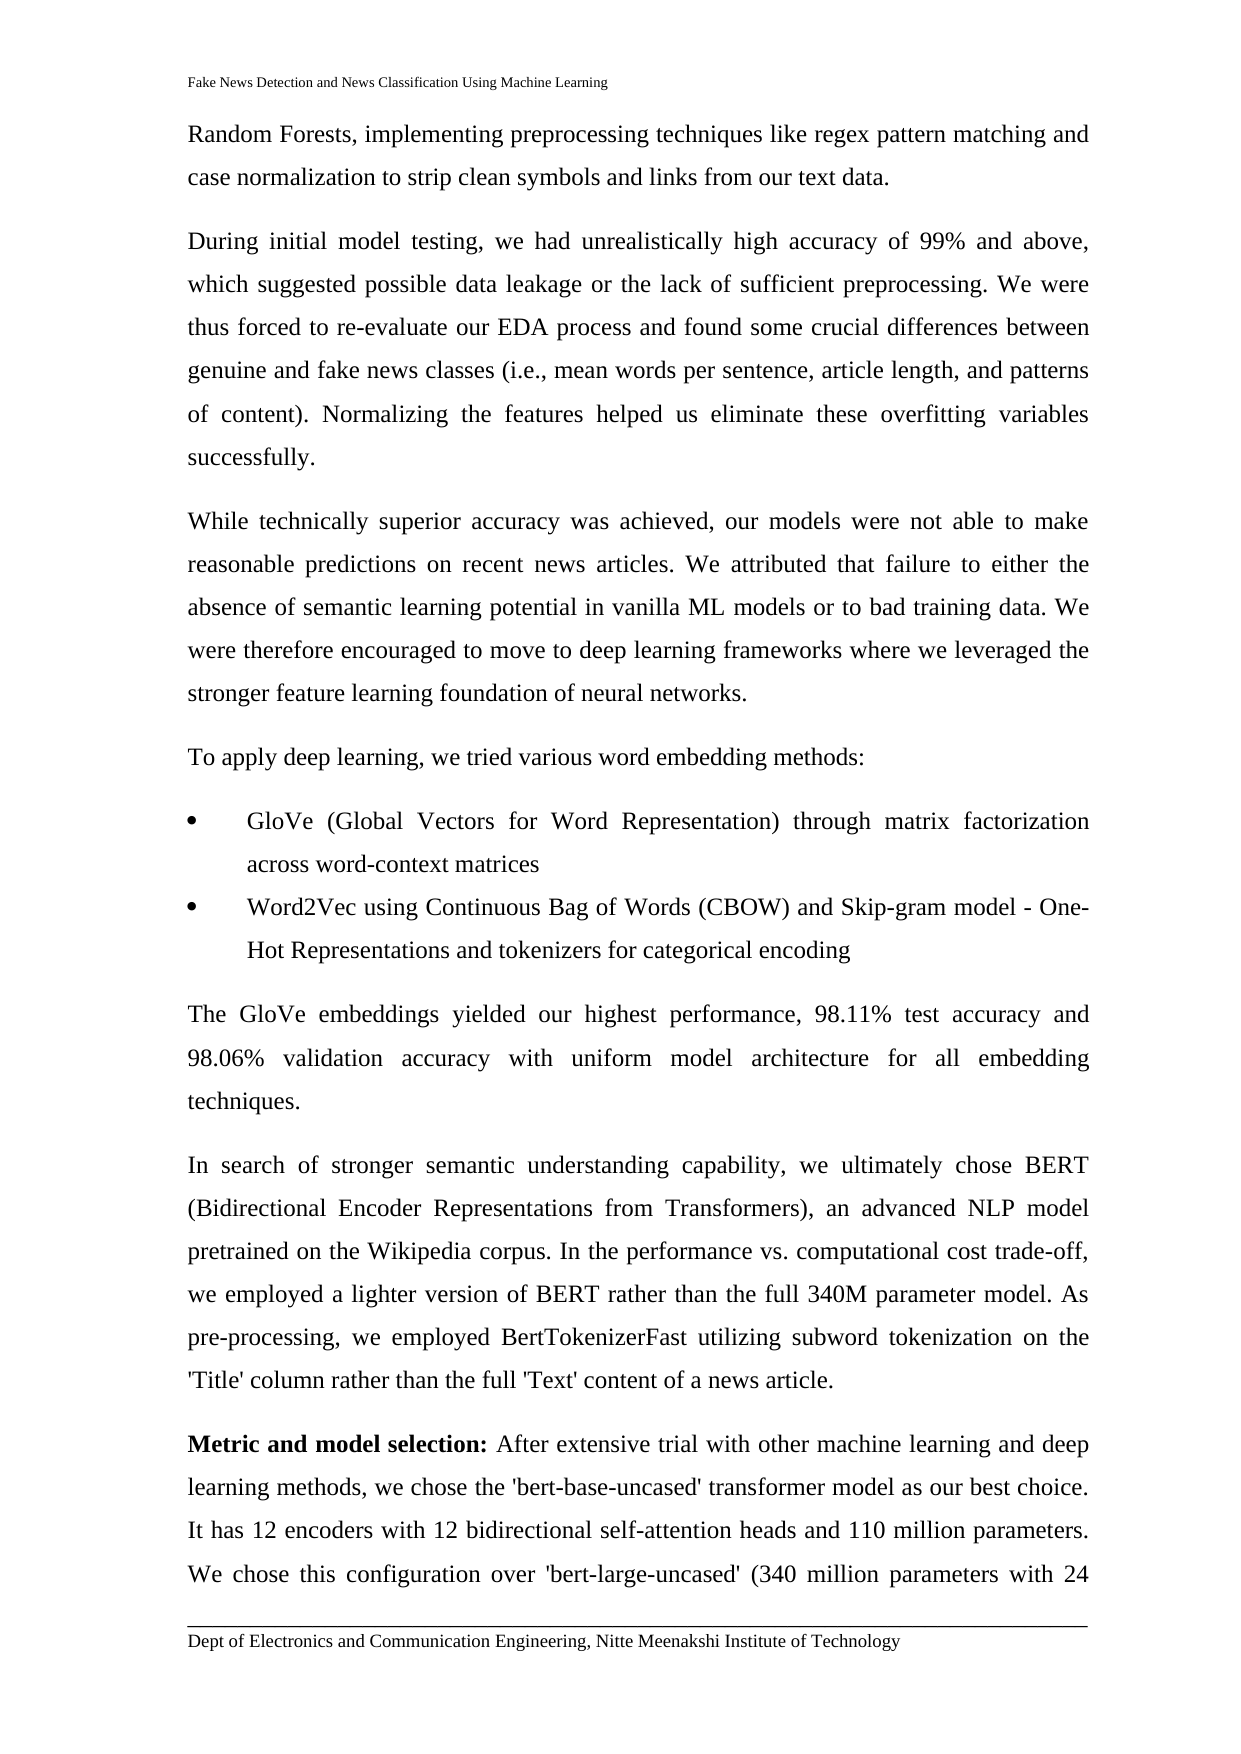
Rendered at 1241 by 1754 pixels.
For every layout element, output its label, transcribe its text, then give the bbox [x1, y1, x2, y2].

text To apply deep learning, we tried various word embedding methods: [187, 742, 1090, 771]
text The GloVe embeddings yielded our highest performance, 98.11% test accuracy and 98.06% validation accuracy with uniform model architecture for all embedding techniques. [187, 999, 1090, 1114]
list Word2Vec using Continuous Bag of Words (CBOW) and Skip-gram model - One-Hot Representations and tokenizers for categorical encoding [187, 892, 1090, 964]
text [187, 1429, 1090, 1587]
text In search of stronger semantic understanding capability, we ultimately chose BERT (Bidirectional Encoder Representations from Transformers), an advanced NLP model pretrained on the Wikipedia corpus. In the performance vs. computational cost trade-off, we employed a lighter version of BERT rather than the full 340M parameter model. As pre-processing, we employed BertTokenizerFast utilizing subword tokenization on the 'Title' column rather than the full 'Text' content of a news article. [187, 1150, 1090, 1394]
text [187, 119, 1090, 191]
text During initial model testing, we had unrealistically high accuracy of 99% and above, which suggested possible data leakage or the lack of sufficient preprocessing. We were thus forced to re-evaluate our EDA process and found some crucial differences between genuine and fake news classes (i.e., mean words per sentence, article length, and patterns of content). Normalizing the features helped us eliminate these overfitting variables successfully. [187, 226, 1090, 471]
list GloVe (Global Vectors for Word Representation) through matrix factorization across word-context matrices [187, 806, 1090, 878]
text While technically superior accuracy was achieved, our models were not able to make reasonable predictions on recent news articles. We attributed that failure to either the absence of semantic learning potential in vanilla ML models or to bad training data. We were therefore encouraged to move to deep learning frameworks where we leveraged the stronger feature learning foundation of neural networks. [187, 506, 1090, 707]
